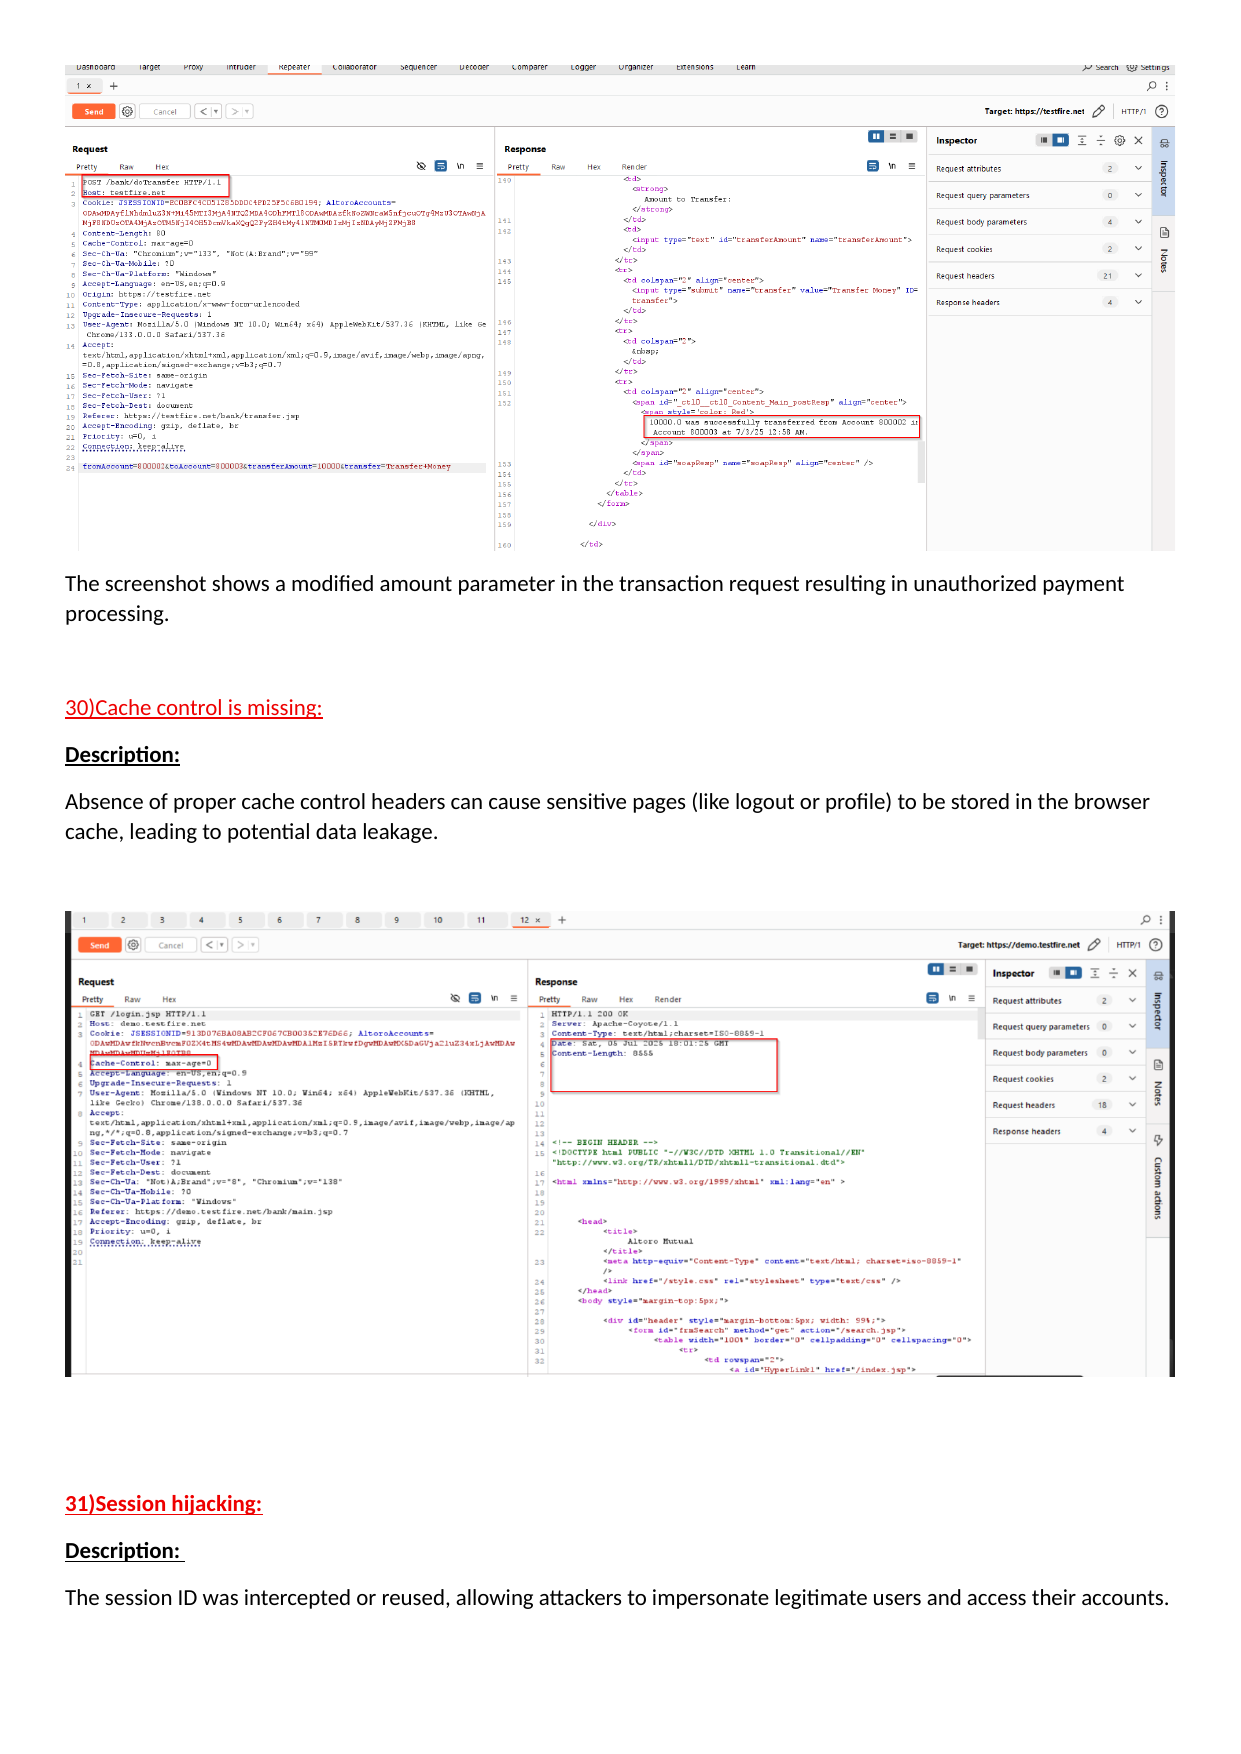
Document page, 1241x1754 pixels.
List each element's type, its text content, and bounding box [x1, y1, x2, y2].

text The screenshot shows a modified amount parameter in the transaction request resulting in unauthorized payment processing. [65, 569, 1175, 628]
text Description: [65, 1536, 1175, 1564]
picture [65, 911, 1175, 1377]
text Description: [65, 740, 1175, 768]
text Absence of proper cache control headers can cause sensitive pages (like logout or profile) to be stored in the browser cache, leading to potential data leakage. [65, 787, 1175, 845]
text 30)Cache control is missing: [65, 693, 1175, 721]
text 31)Session hijacking: [65, 1489, 1175, 1517]
text The session ID was intercepted or reused, allowing attackers to impersonate legitimate users and access their accounts. [65, 1583, 1175, 1611]
picture [65, 65, 1176, 551]
